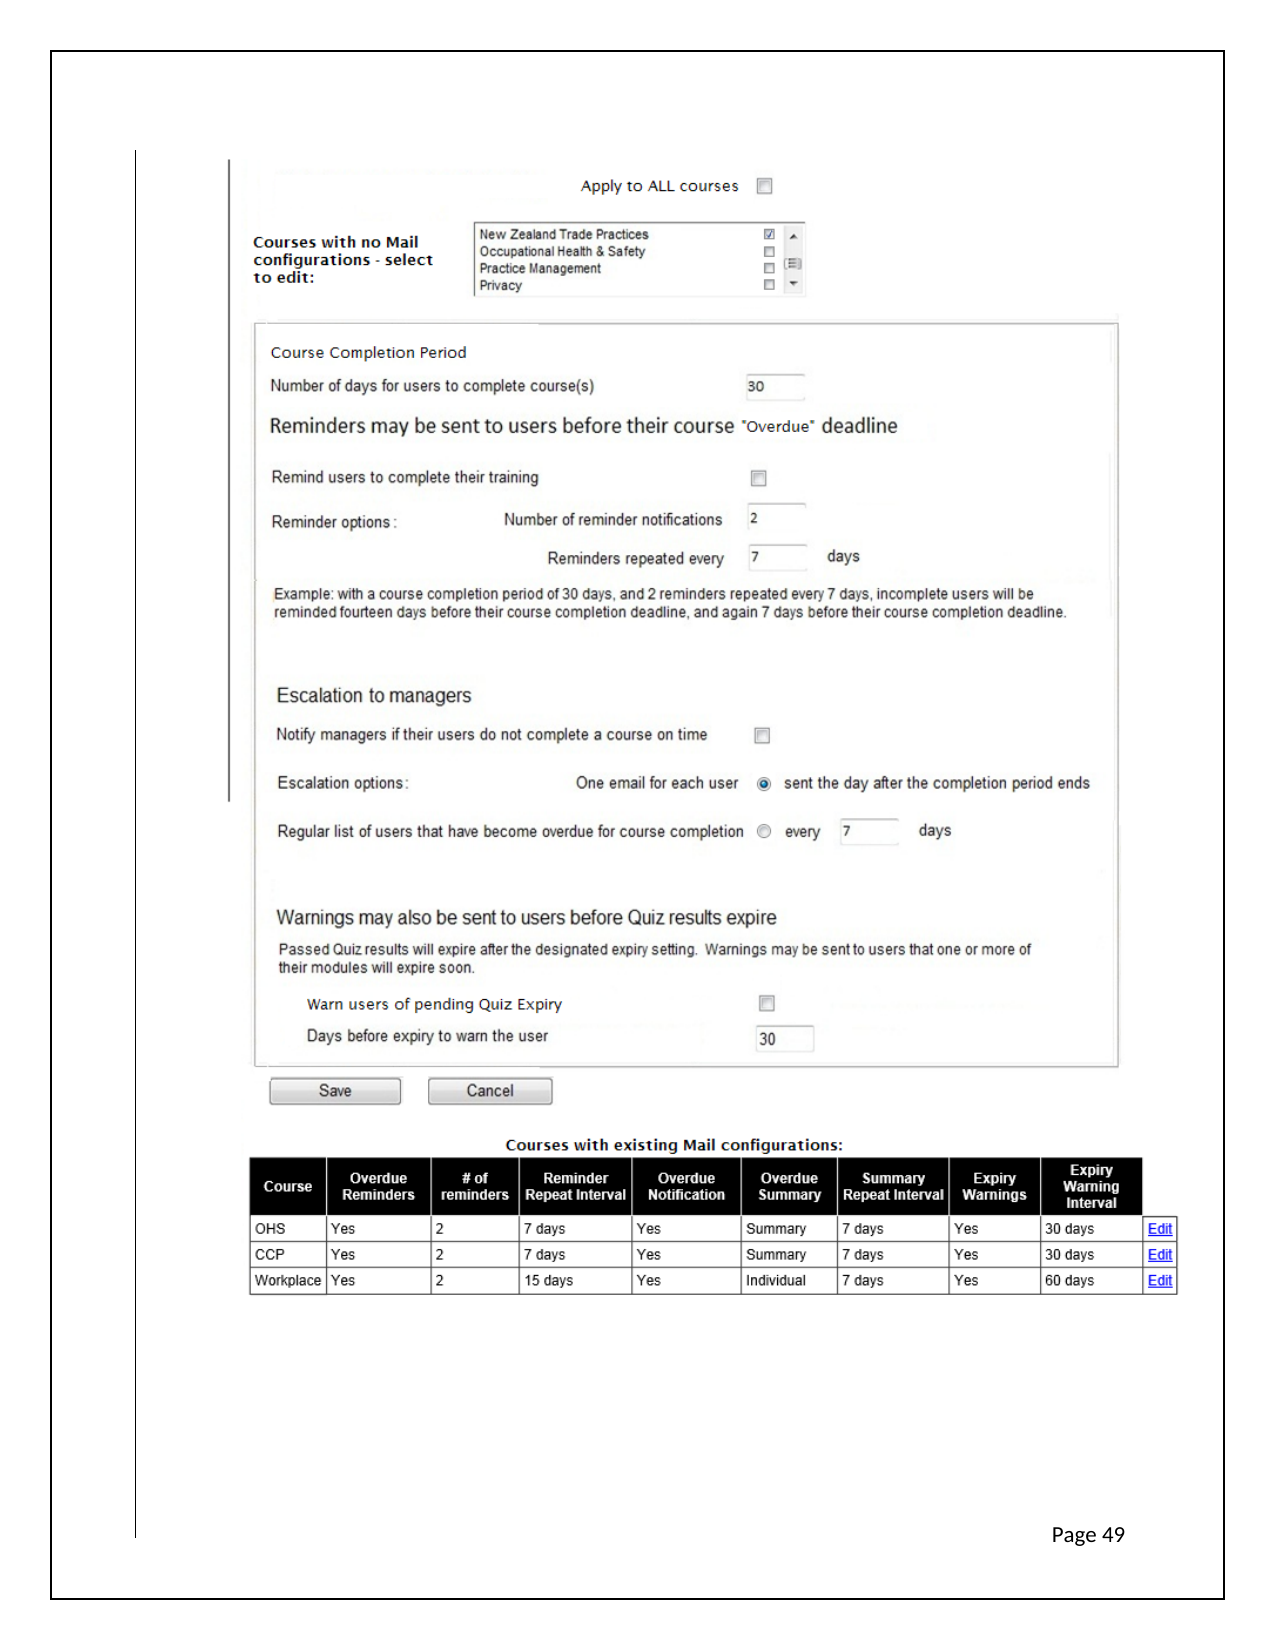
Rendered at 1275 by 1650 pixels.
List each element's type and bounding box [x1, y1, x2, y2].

picture [225, 150, 1200, 1309]
